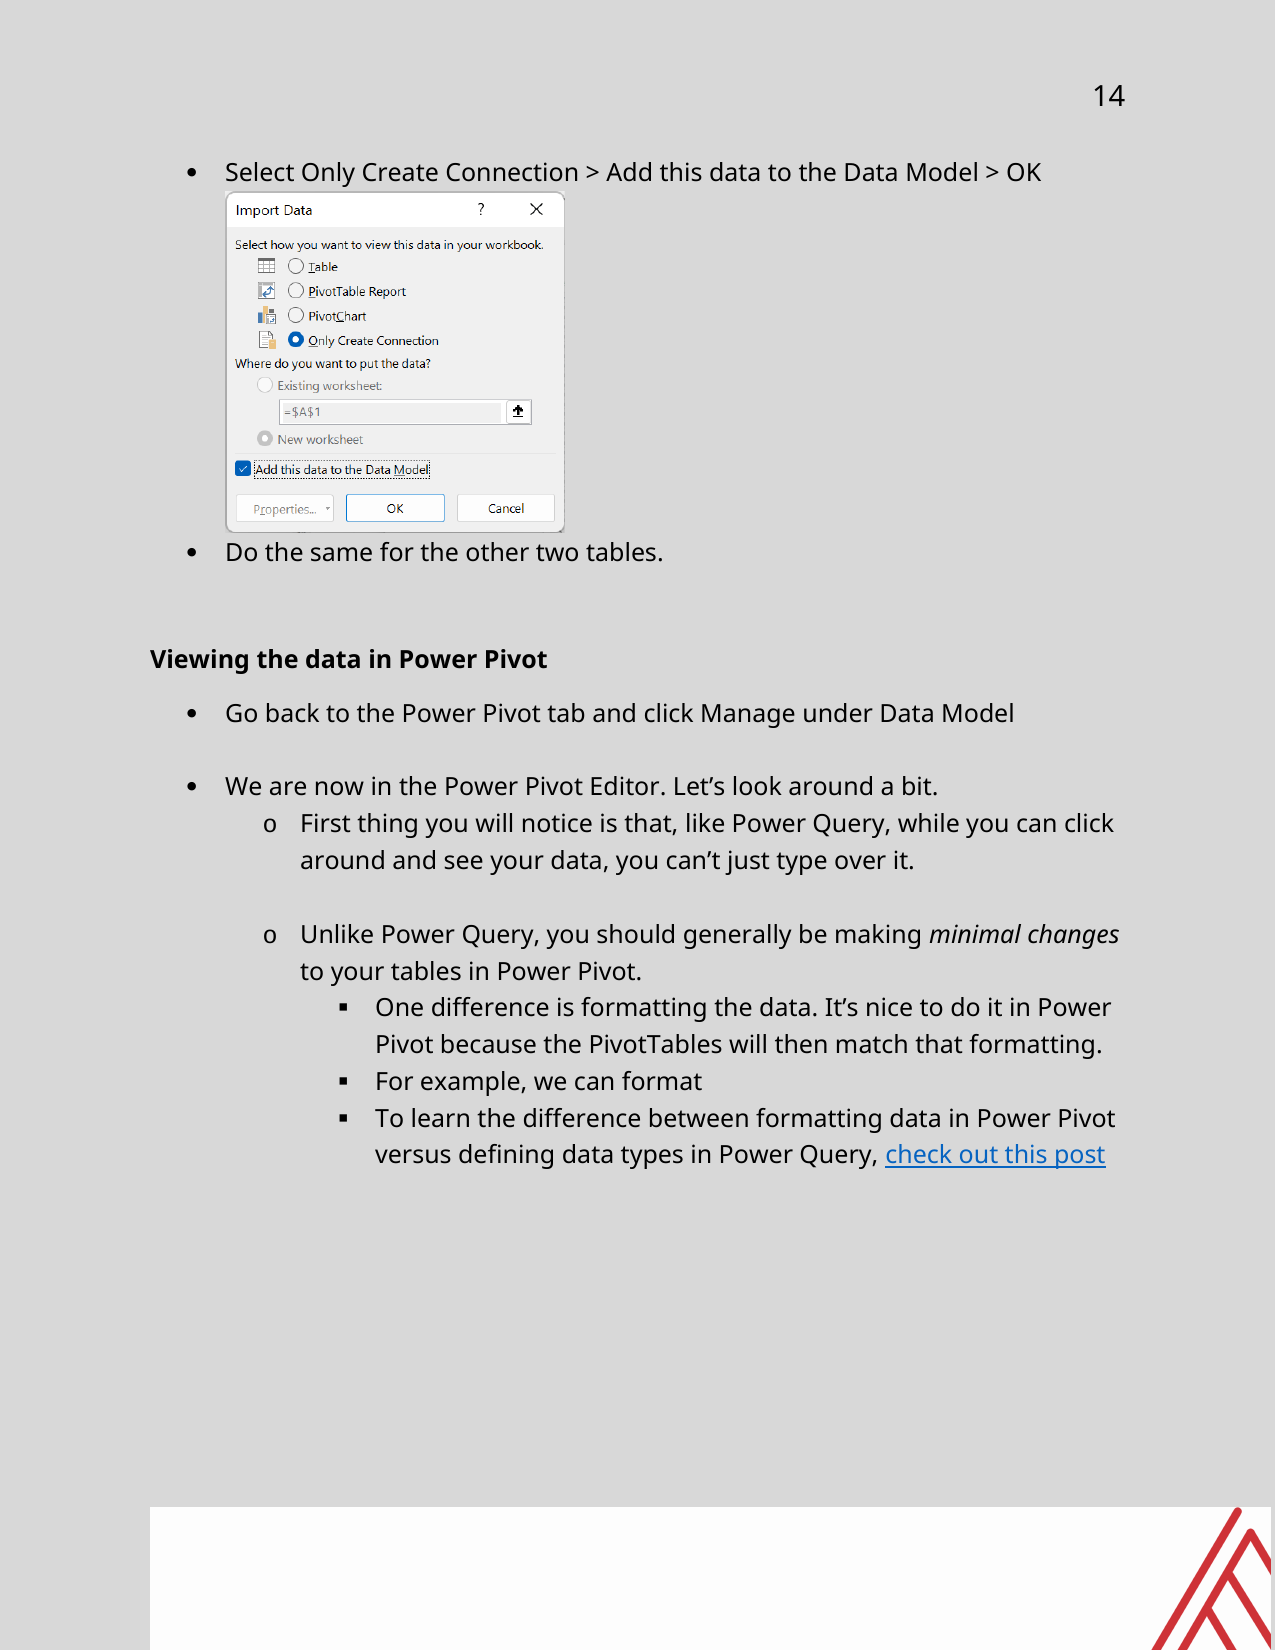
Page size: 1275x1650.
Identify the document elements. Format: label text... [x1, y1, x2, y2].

text Viewing the data in Power Pivot [150, 642, 1125, 676]
list First thing you will notice is that, like Power Query, while you can click around and see your data, you can’t just type over it. [262, 806, 1125, 913]
picture [150, 1507, 1271, 1650]
list For example, we can format [337, 1063, 1125, 1098]
list Go back to the Power Pivot tab and click Manage under Data Model [187, 695, 1125, 766]
list Unlike Power Query, you should generally be making minimal changes to your tables in Power Pivot. [262, 916, 1125, 987]
list One difference is formatting the data. It’s nice to do it in Power Pivot because the PivotTables will then match that formatting. [337, 990, 1125, 1061]
list We are now in the Power Pivot Editor. Let’s look around a bit. [187, 769, 1125, 803]
list To learn the difference between formatting data in Power Pivot versus defining data types in Power Query, check out this post [337, 1100, 1125, 1171]
picture [225, 191, 565, 533]
list Do the same for the other two tables. [187, 535, 1125, 569]
